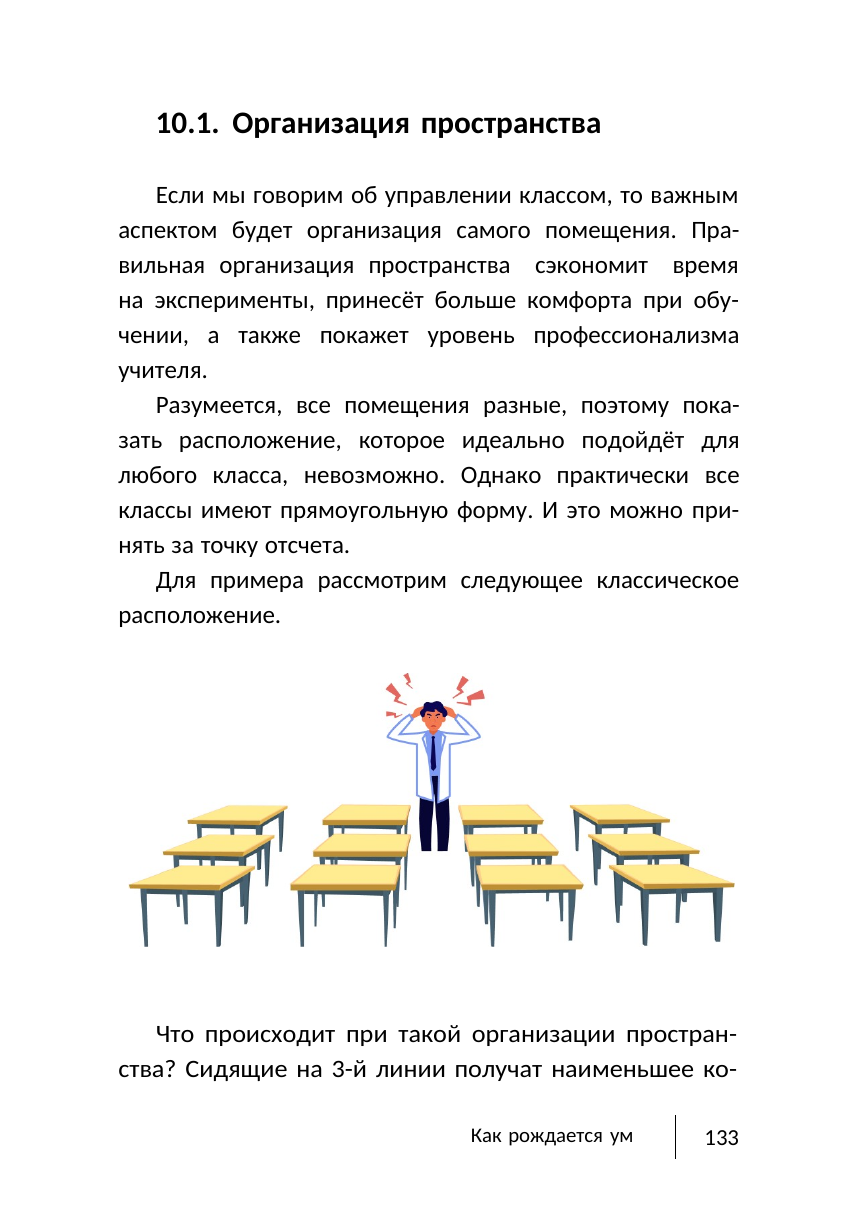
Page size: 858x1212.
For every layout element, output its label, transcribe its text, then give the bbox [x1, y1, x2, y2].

text Для примера рассмотрим следующее классическое расположение. [118, 564, 739, 630]
subtitle Организация пространства [155, 103, 751, 142]
text Если мы говорим об управлении классом, то важным аспектом будет организация самого помещения. Пра- вильная организация пространства сэкономит время на эксперименты, принесёт больше комфорта при обу- чении, а также покажет уровень профессионализма учителя. [118, 179, 739, 385]
picture [128, 673, 735, 947]
text Разумеется, все помещения разные, поэтому пока- зать расположение, которое идеально подойдёт для любого класса, невозможно. Однако практически все классы имеют прямоугольную форму. И это можно при- нять за точку отсчета. [118, 389, 739, 560]
text Что происходит при такой организации простран- ства? Сидящие на 3-й линии получат наименьшее ко- [118, 1018, 751, 1084]
